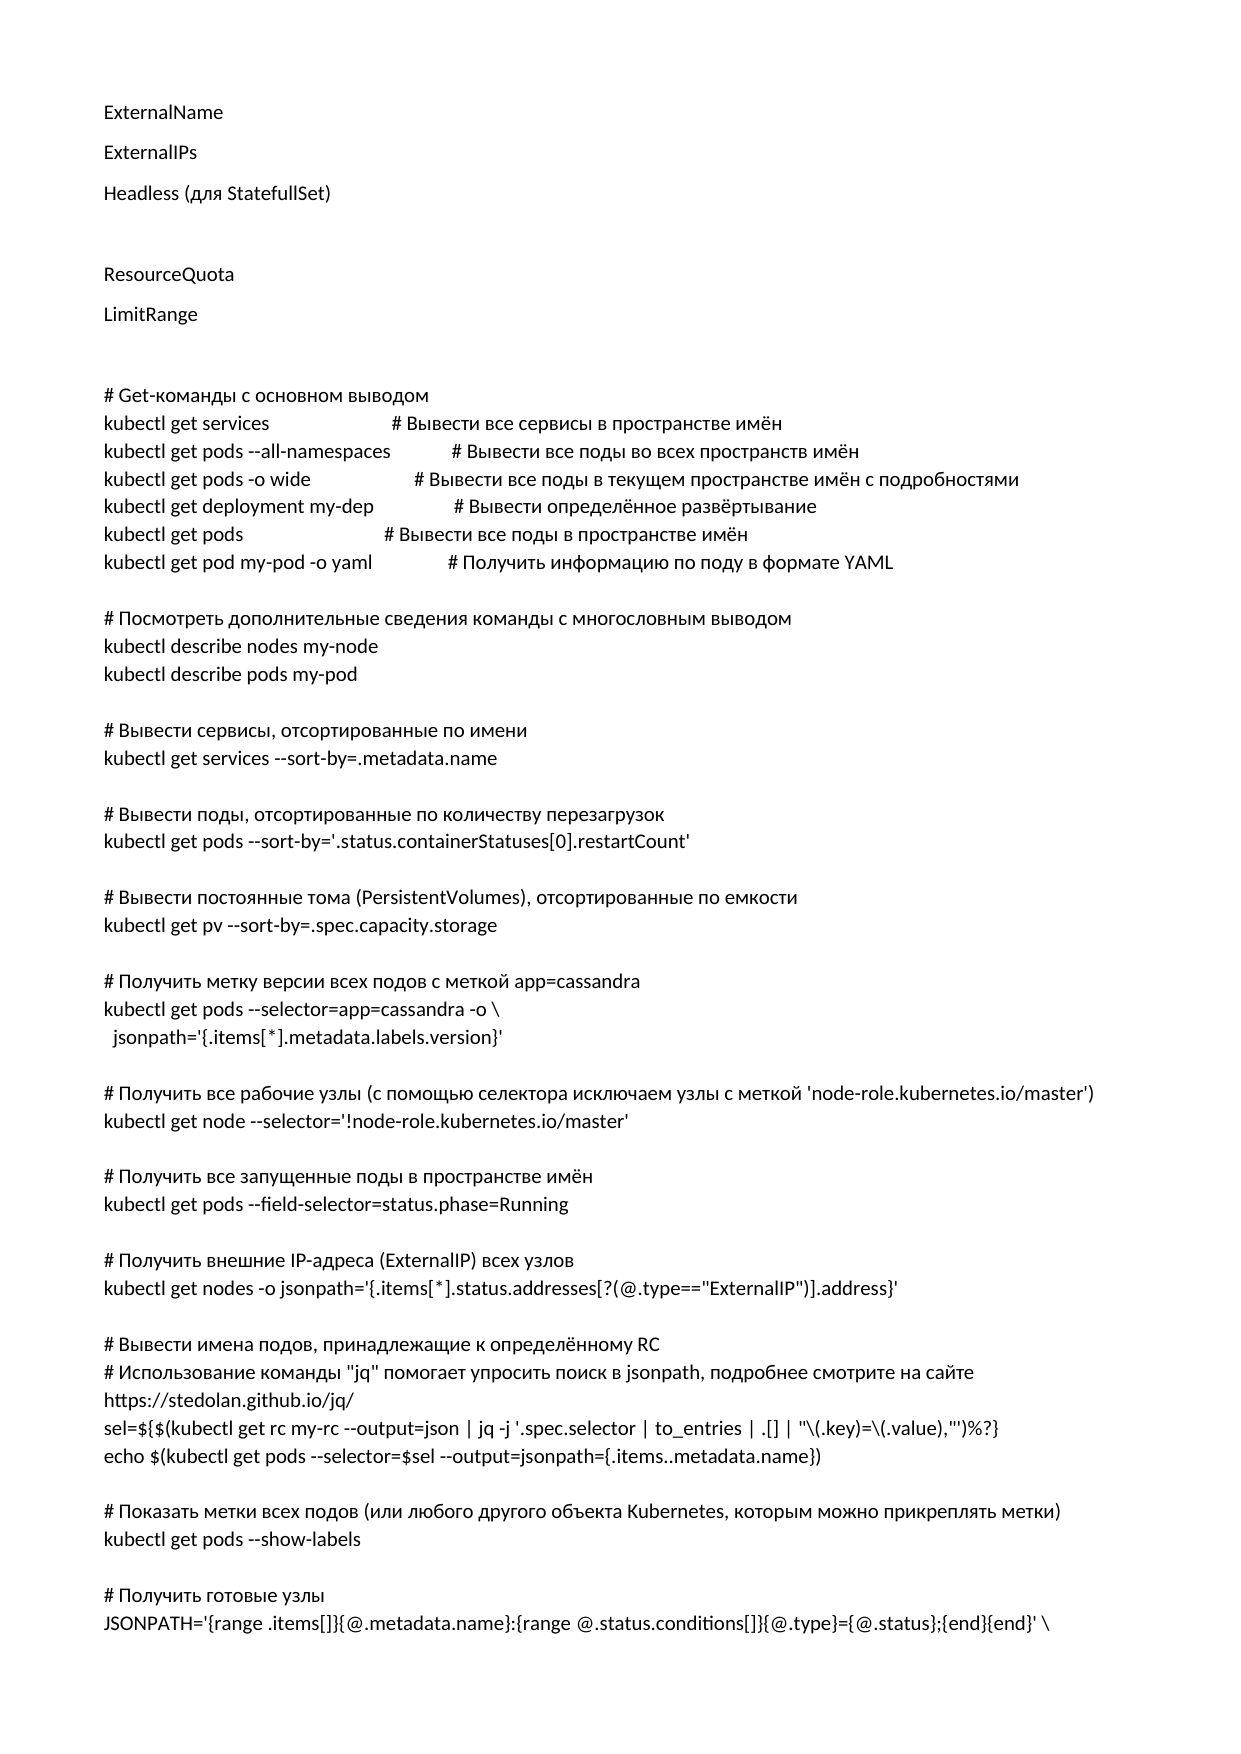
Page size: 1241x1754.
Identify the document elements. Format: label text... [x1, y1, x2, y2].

text ExternalName [103, 99, 1152, 124]
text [103, 382, 1152, 1636]
text Headless (для StatefullSet) [103, 180, 1152, 205]
text ResourceQuota [103, 261, 1152, 286]
text LimitRange [103, 301, 1152, 327]
text ExternalIPs [103, 139, 1152, 165]
